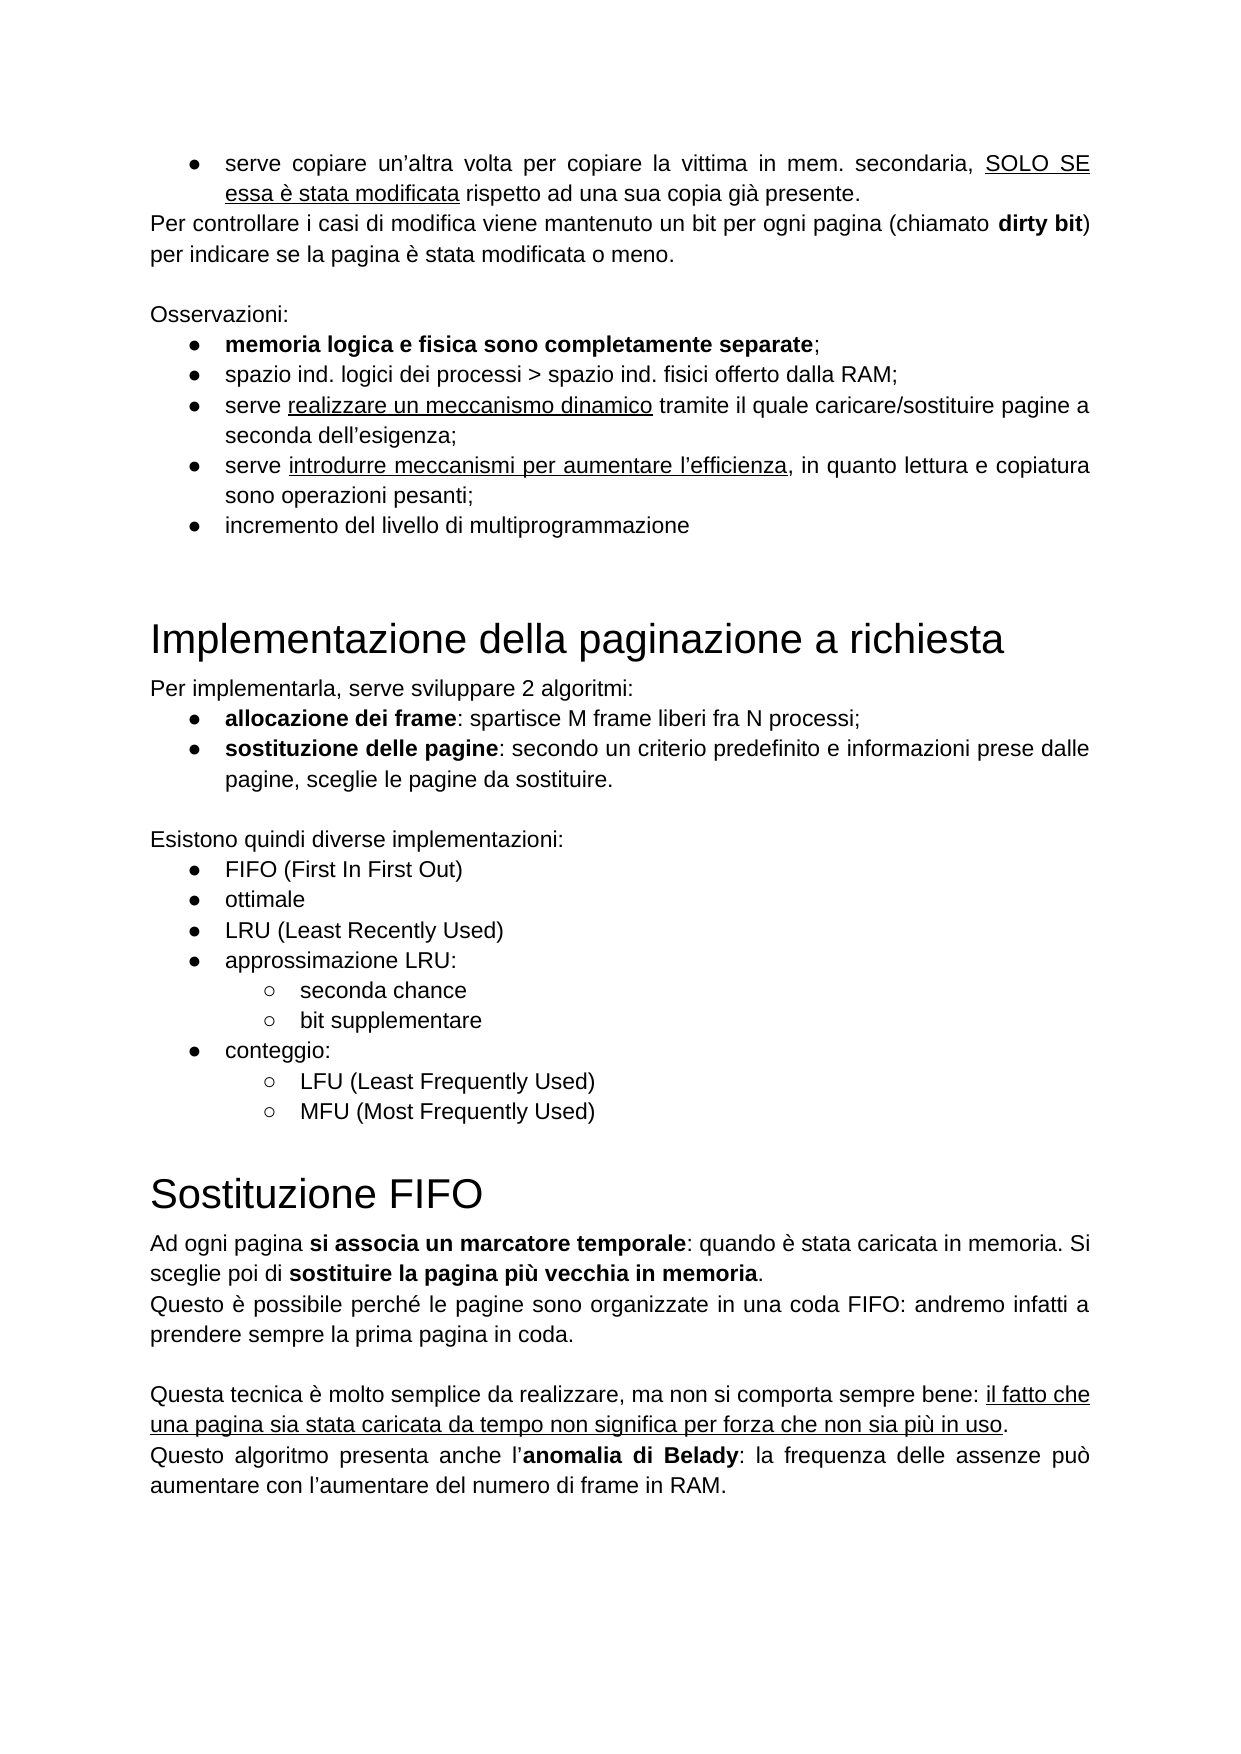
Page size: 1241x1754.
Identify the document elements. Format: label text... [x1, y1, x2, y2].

list MFU (Most Frequently Used) [262, 1098, 1090, 1124]
text Ad ogni pagina si associa un marcatore temporale: quando è stata caricata in memoria. Si sceglie poi di sostituire la pagina più vecchia in memoria. [150, 1230, 1090, 1287]
list FIFO (First In First Out) [187, 856, 1090, 883]
text Questa tecnica è molto semplice da realizzare, ma non si comporta sempre bene: il fatto che una pagina sia stata caricata da tempo non significa per forza che non sia più in uso. [150, 1381, 1090, 1438]
list incremento del livello di multiprogrammazione [187, 512, 1090, 539]
list approssimazione LRU: [187, 947, 1090, 973]
list serve introdurre meccanismi per aumentare l’efficienza, in quanto lettura e copiatura sono operazioni pesanti; [187, 452, 1090, 509]
list LRU (Least Recently Used) [187, 917, 1090, 943]
list serve copiare un’altra volta per copiare la vittima in mem. secondaria, SOLO SE essa è stata modificata rispetto ad una sua copia già presente. [187, 150, 1090, 207]
text Questo è possibile perché le pagine sono organizzate in una coda FIFO: andremo infatti a prendere sempre la prima pagina in coda. [150, 1291, 1090, 1347]
text Questo algoritmo presenta anche l’anomalia di Belady: la frequenza delle assenze può aumentare con l’aumentare del numero di frame in RAM. [150, 1442, 1090, 1498]
subtitle Sostituzione FIFO [150, 1170, 1090, 1218]
list conteggio: [187, 1037, 1090, 1064]
subtitle Implementazione della paginazione a richiesta [150, 614, 1090, 662]
list seconda chance [262, 977, 1090, 1003]
list serve realizzare un meccanismo dinamico tramite il quale caricare/sostituire pagine a seconda dell’esigenza; [187, 392, 1090, 448]
list sostituzione delle pagine: secondo un criterio predefinito e informazioni prese dalle pagine, sceglie le pagine da sostituire. [187, 735, 1090, 792]
list allocazione dei frame: spartisce M frame liberi fra N processi; [187, 705, 1090, 732]
text Per implementarla, serve sviluppare 2 algoritmi: [150, 675, 1090, 701]
list LFU (Least Frequently Used) [262, 1068, 1090, 1094]
text Esistono quindi diverse implementazioni: [150, 826, 1090, 852]
list spazio ind. logici dei processi > spazio ind. fisici offerto dalla RAM; [187, 361, 1090, 388]
text Osservazioni: [150, 301, 1090, 327]
list memoria logica e fisica sono completamente separate; [187, 331, 1090, 358]
list ottimale [187, 886, 1090, 913]
text Per controllare i casi di modifica viene mantenuto un bit per ogni pagina (chiamato dirty bit) per indicare se la pagina è stata modificata o meno. [150, 210, 1090, 267]
list bit supplementare [262, 1007, 1090, 1034]
